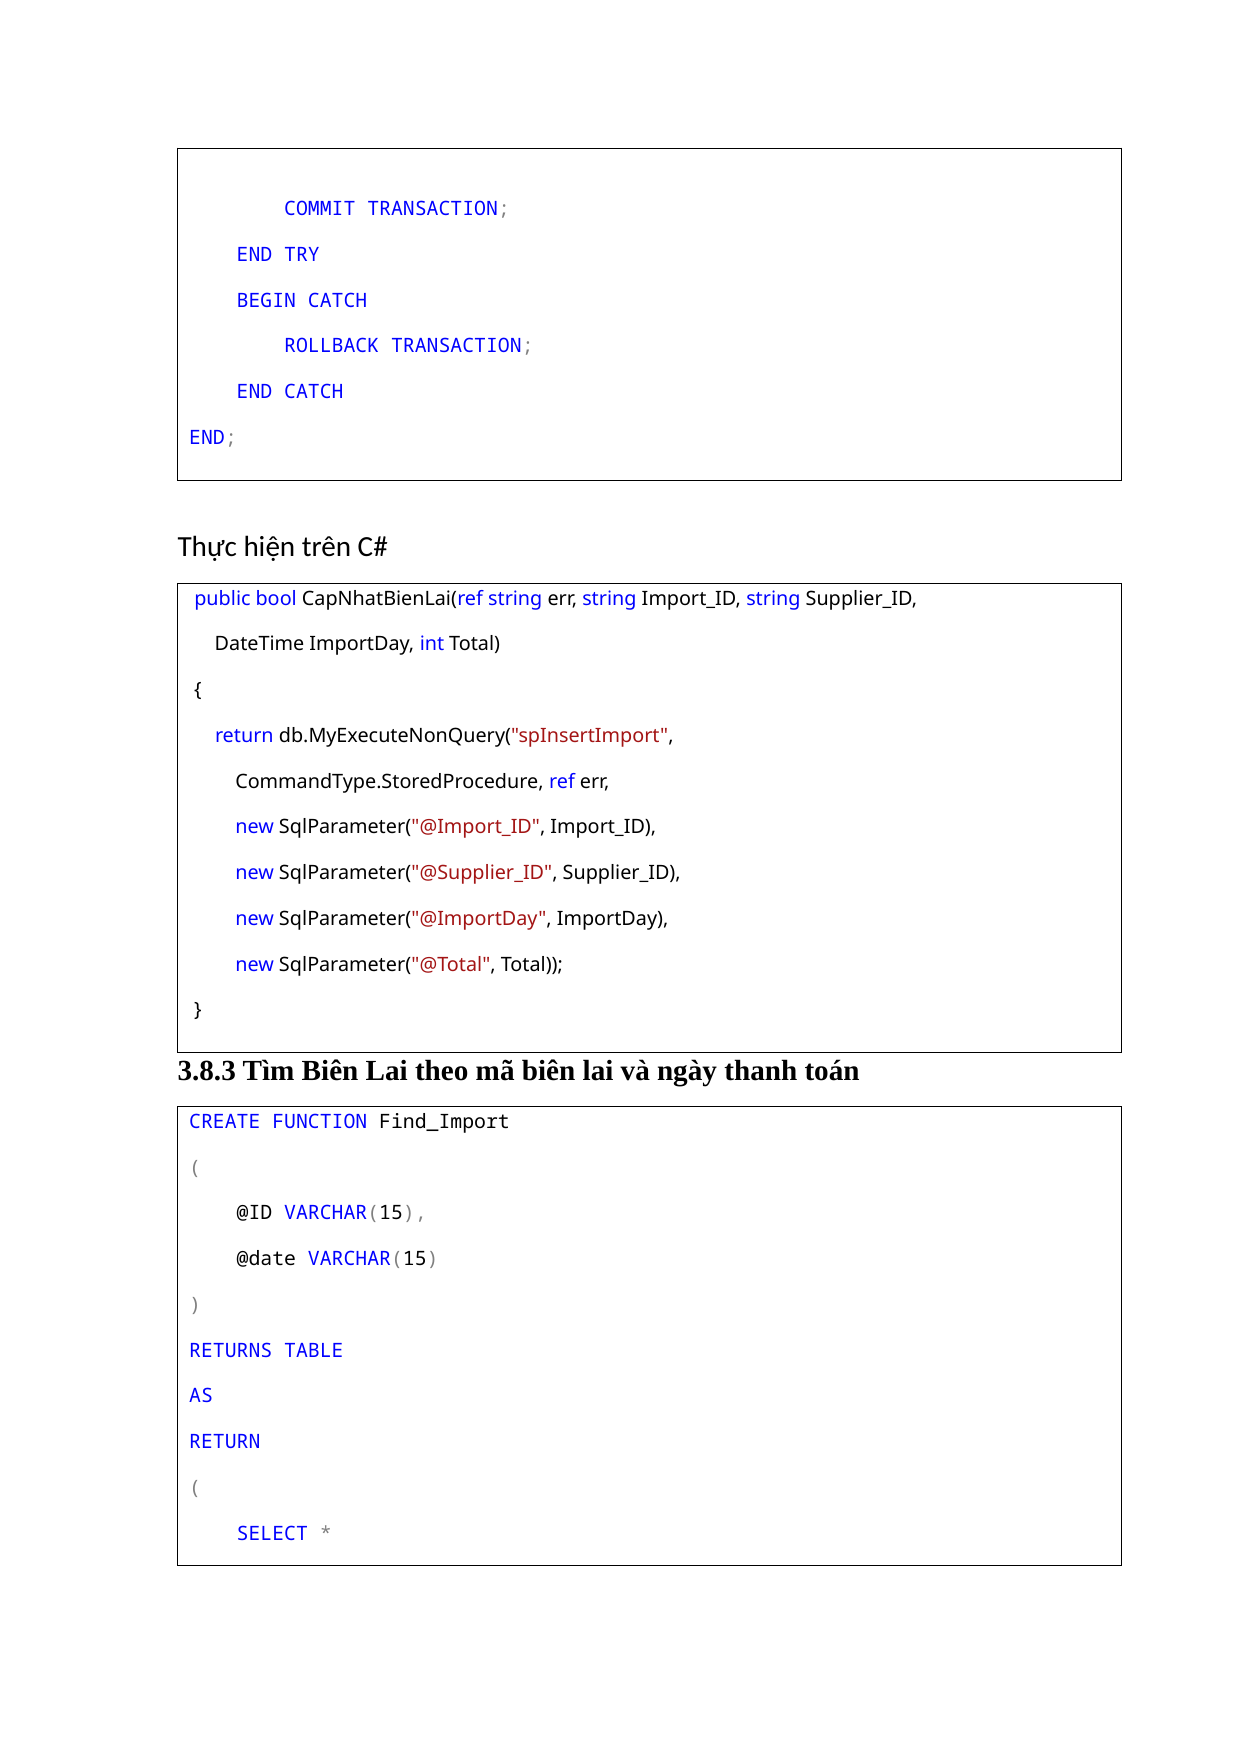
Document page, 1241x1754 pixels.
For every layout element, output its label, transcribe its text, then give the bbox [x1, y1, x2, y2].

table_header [178, 1107, 1121, 1564]
text Thực hiện trên C# [177, 528, 1122, 563]
table_header public bool CapNhatBienLai(ref string err, string Import_ID, string Supplier_ID, DateTime ImportDay, int Total) { return db.MyExecuteNonQuery("spInsertImport", CommandType.StoredProcedure, ref err, new SqlParameter("@Import_ID", Import_ID), new SqlParameter("@Supplier_ID", Supplier_ID), new SqlParameter("@ImportDay", ImportDay), new SqlParameter("@Total", Total)); } [178, 584, 1121, 1052]
text 3.8.3 Tìm Biên Lai theo mã biên lai và ngày thanh toán [177, 1053, 1122, 1087]
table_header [178, 149, 1121, 480]
